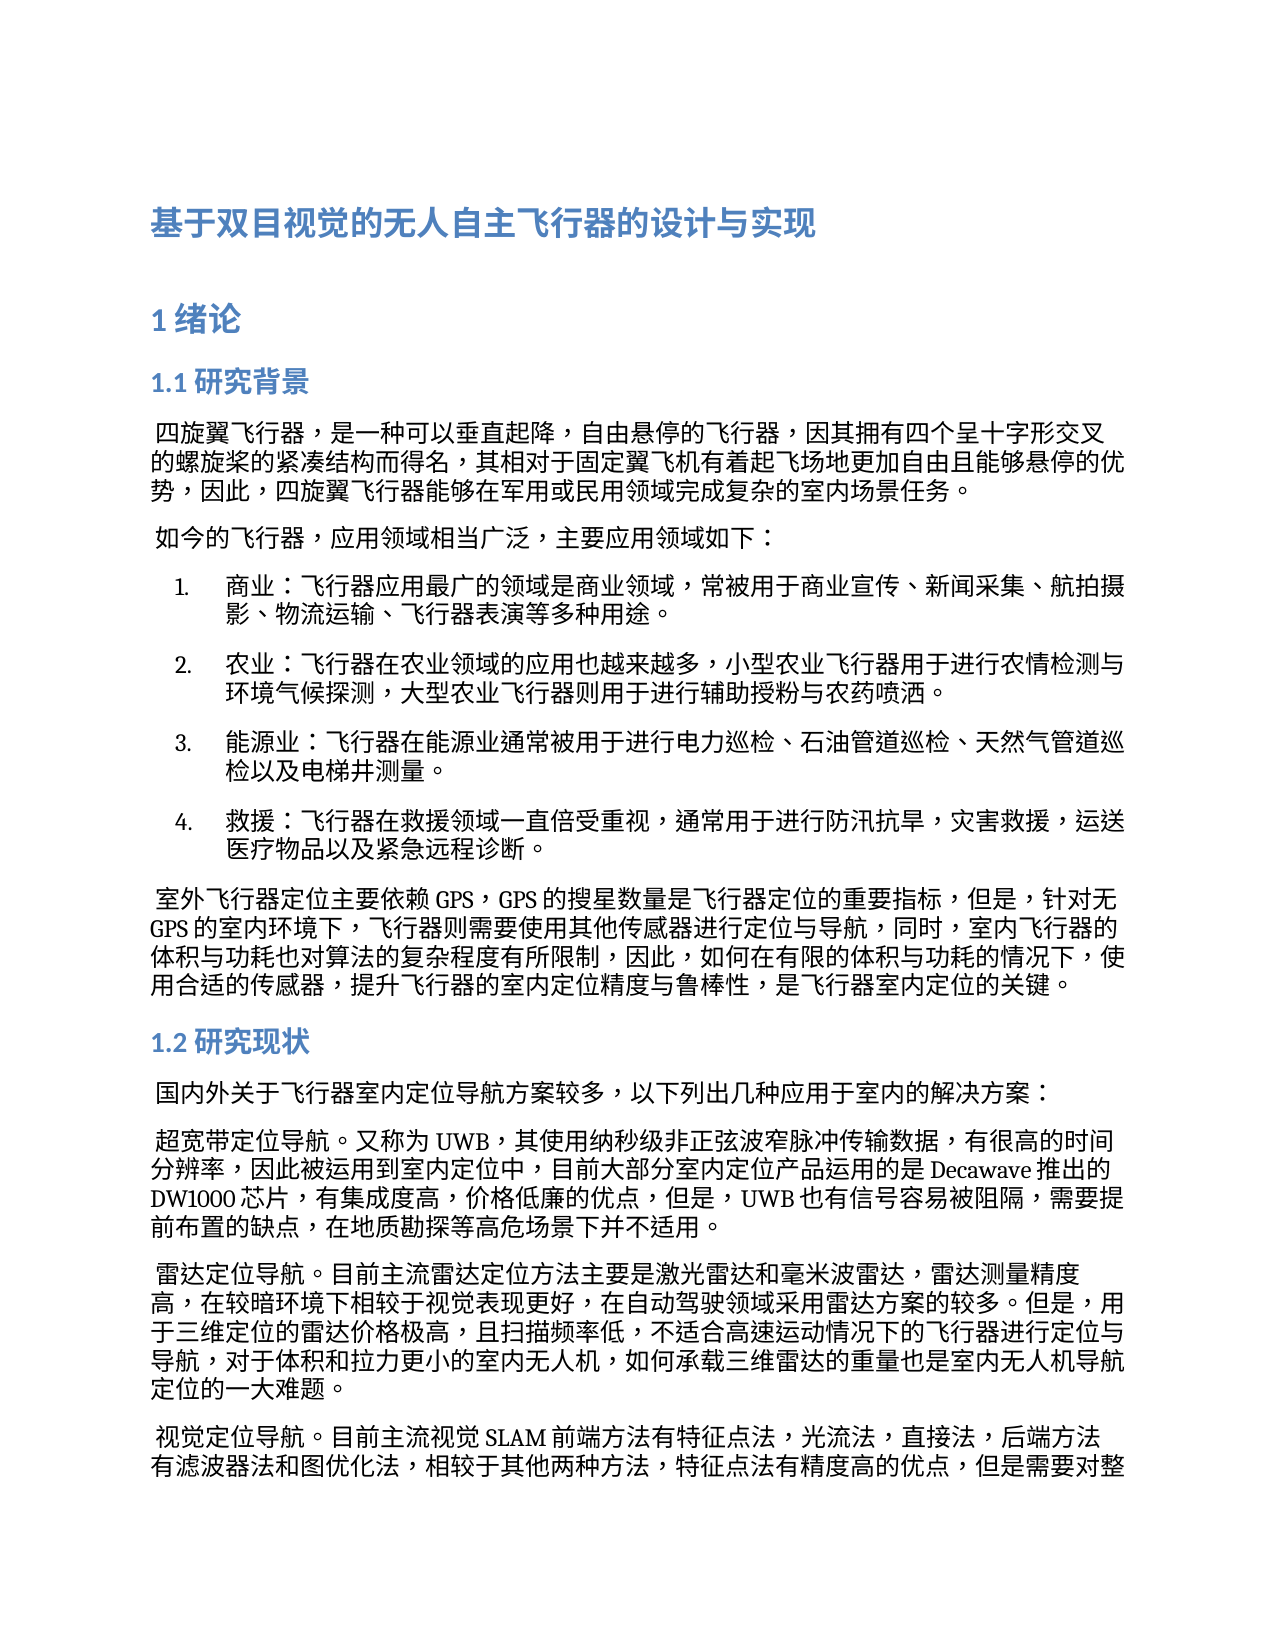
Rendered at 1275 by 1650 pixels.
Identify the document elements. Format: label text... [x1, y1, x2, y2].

list 能源业：飞行器在能源业通常被用于进行电力巡检、石油管道巡检、天然气管道巡检以及电梯井测量。 [175, 729, 1125, 787]
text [150, 1424, 1125, 1481]
text 超宽带定位导航。又称为UWB，其使用纳秒级非正弦波窄脉冲传输数据，有很高的时间分辨率，因此被运用到室内定位中，目前大部分室内定位产品运用的是Decawave推出的DW1000芯片，有集成度高，价格低廉的优点，但是，UWB也有信号容易被阻隔，需要提前布置的缺点，在地质勘探等高危场景下并不适用。 [150, 1128, 1125, 1243]
list 农业：飞行器在农业领域的应用也越来越多，小型农业飞行器用于进行农情检测与环境气候探测，大型农业飞行器则用于进行辅助授粉与农药喷洒。 [175, 651, 1125, 708]
list 救援：飞行器在救援领域一直倍受重视，通常用于进行防汛抗旱，灾害救援，运送医疗物品以及紧急远程诊断。 [175, 808, 1125, 865]
text 如今的飞行器，应用领域相当广泛，主要应用领域如下： [150, 525, 1125, 554]
list 商业：飞行器应用最广的领域是商业领域，常被用于商业宣传、新闻采集、航拍摄影、物流运输、飞行器表演等多种用途。 [175, 573, 1125, 630]
subtitle 1 绪论 [150, 295, 1125, 341]
subtitle 基于双目视觉的无人自主飞行器的设计与实现 [150, 200, 1125, 245]
text 室外飞行器定位主要依赖GPS，GPS的搜星数量是飞行器定位的重要指标，但是，针对无GPS的室内环境下，飞行器则需要使用其他传感器进行定位与导航，同时，室内飞行器的体积与功耗也对算法的复杂程度有所限制，因此，如何在有限的体积与功耗的情况下，使用合适的传感器，提升飞行器的室内定位精度与鲁棒性，是飞行器室内定位的关键。 [150, 886, 1125, 1001]
subtitle 1.2 研究现状 [150, 1022, 1125, 1061]
text 四旋翼飞行器，是一种可以垂直起降，自由悬停的飞行器，因其拥有四个呈十字形交叉的螺旋桨的紧凑结构而得名，其相对于固定翼飞机有着起飞场地更加自由且能够悬停的优势，因此，四旋翼飞行器能够在军用或民用领域完成复杂的室内场景任务。 [150, 420, 1125, 506]
text 国内外关于飞行器室内定位导航方案较多，以下列出几种应用于室内的解决方案： [150, 1080, 1125, 1109]
subtitle 1.1 研究背景 [150, 362, 1125, 401]
text 雷达定位导航。目前主流雷达定位方法主要是激光雷达和毫米波雷达，雷达测量精度高，在较暗环境下相较于视觉表现更好，在自动驾驶领域采用雷达方案的较多。但是，用于三维定位的雷达价格极高，且扫描频率低，不适合高速运动情况下的飞行器进行定位与导航，对于体积和拉力更小的室内无人机，如何承载三维雷达的重量也是室内无人机导航定位的一大难题。 [150, 1261, 1125, 1405]
